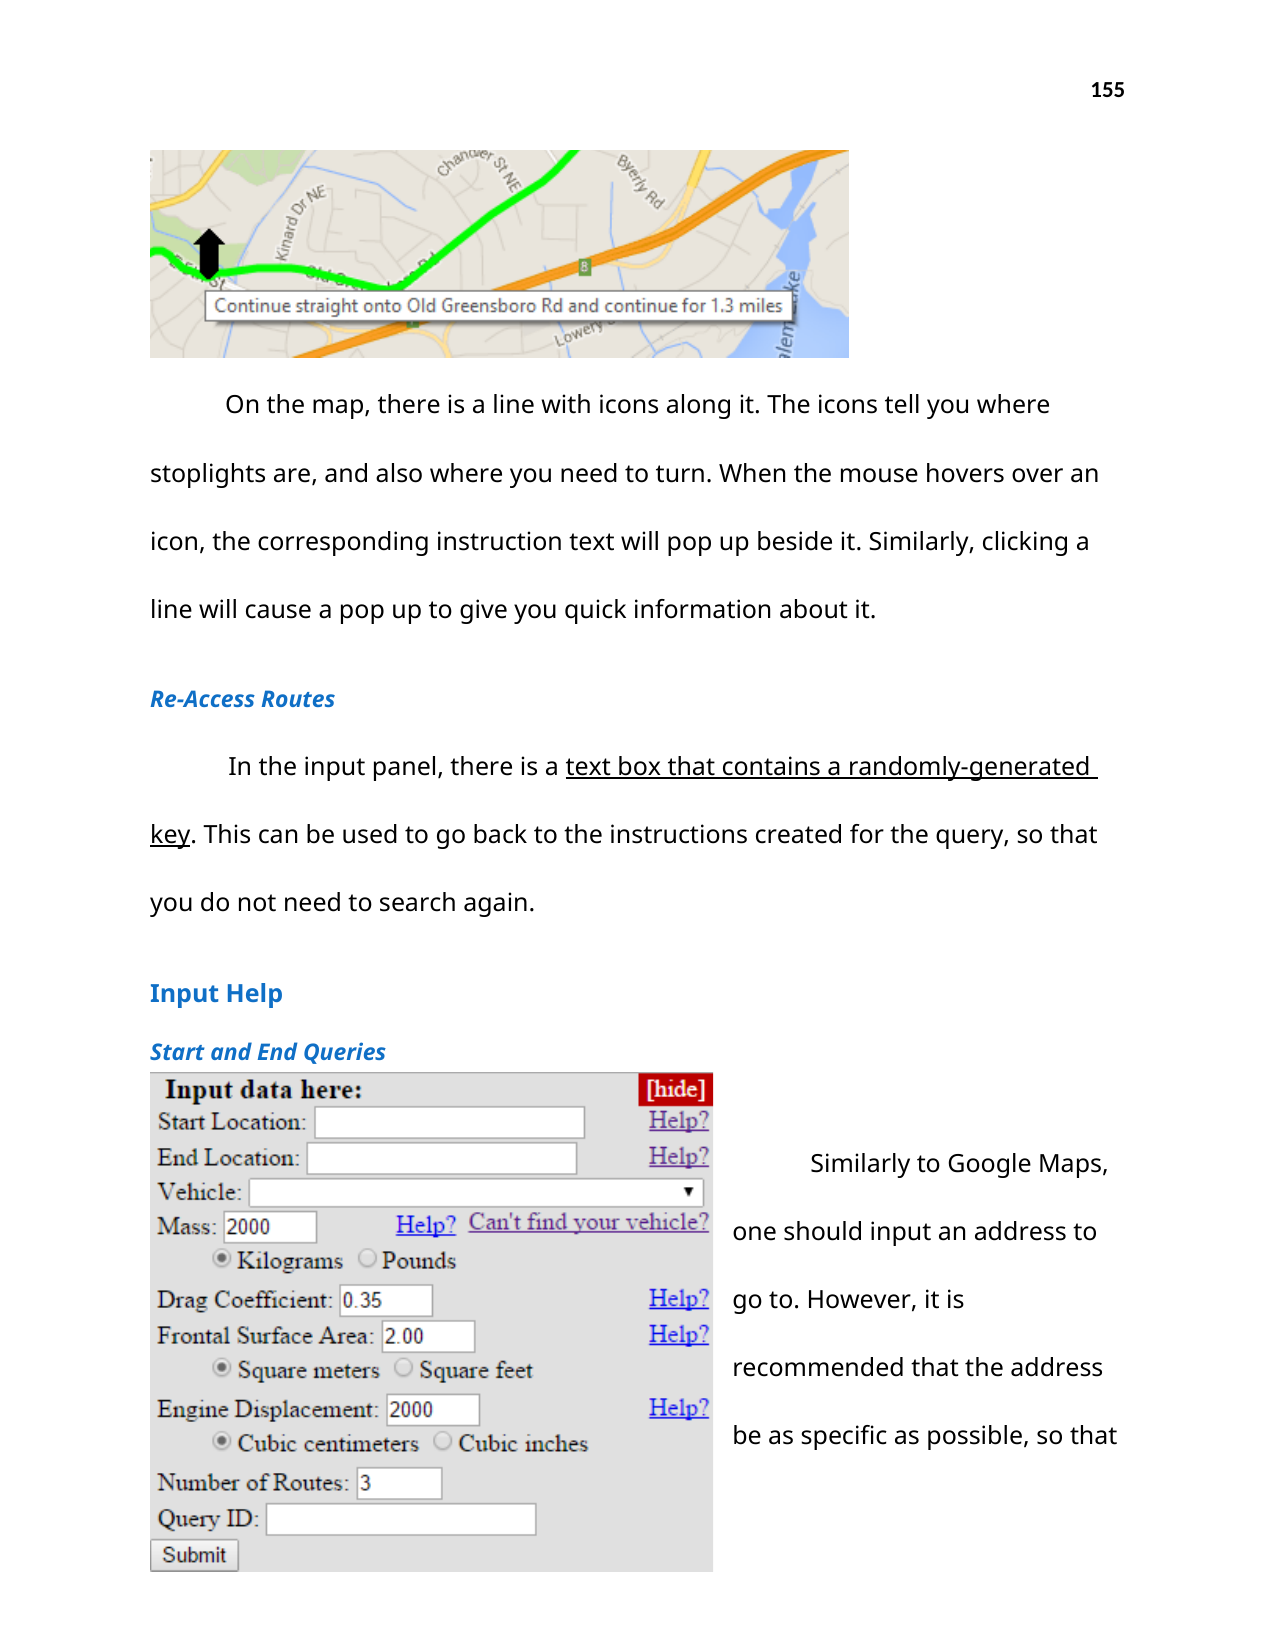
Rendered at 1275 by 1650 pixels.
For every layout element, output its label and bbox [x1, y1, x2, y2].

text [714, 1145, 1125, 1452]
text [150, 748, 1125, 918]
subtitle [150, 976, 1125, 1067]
picture [150, 1072, 714, 1572]
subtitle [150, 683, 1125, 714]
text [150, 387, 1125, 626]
picture [150, 150, 849, 358]
